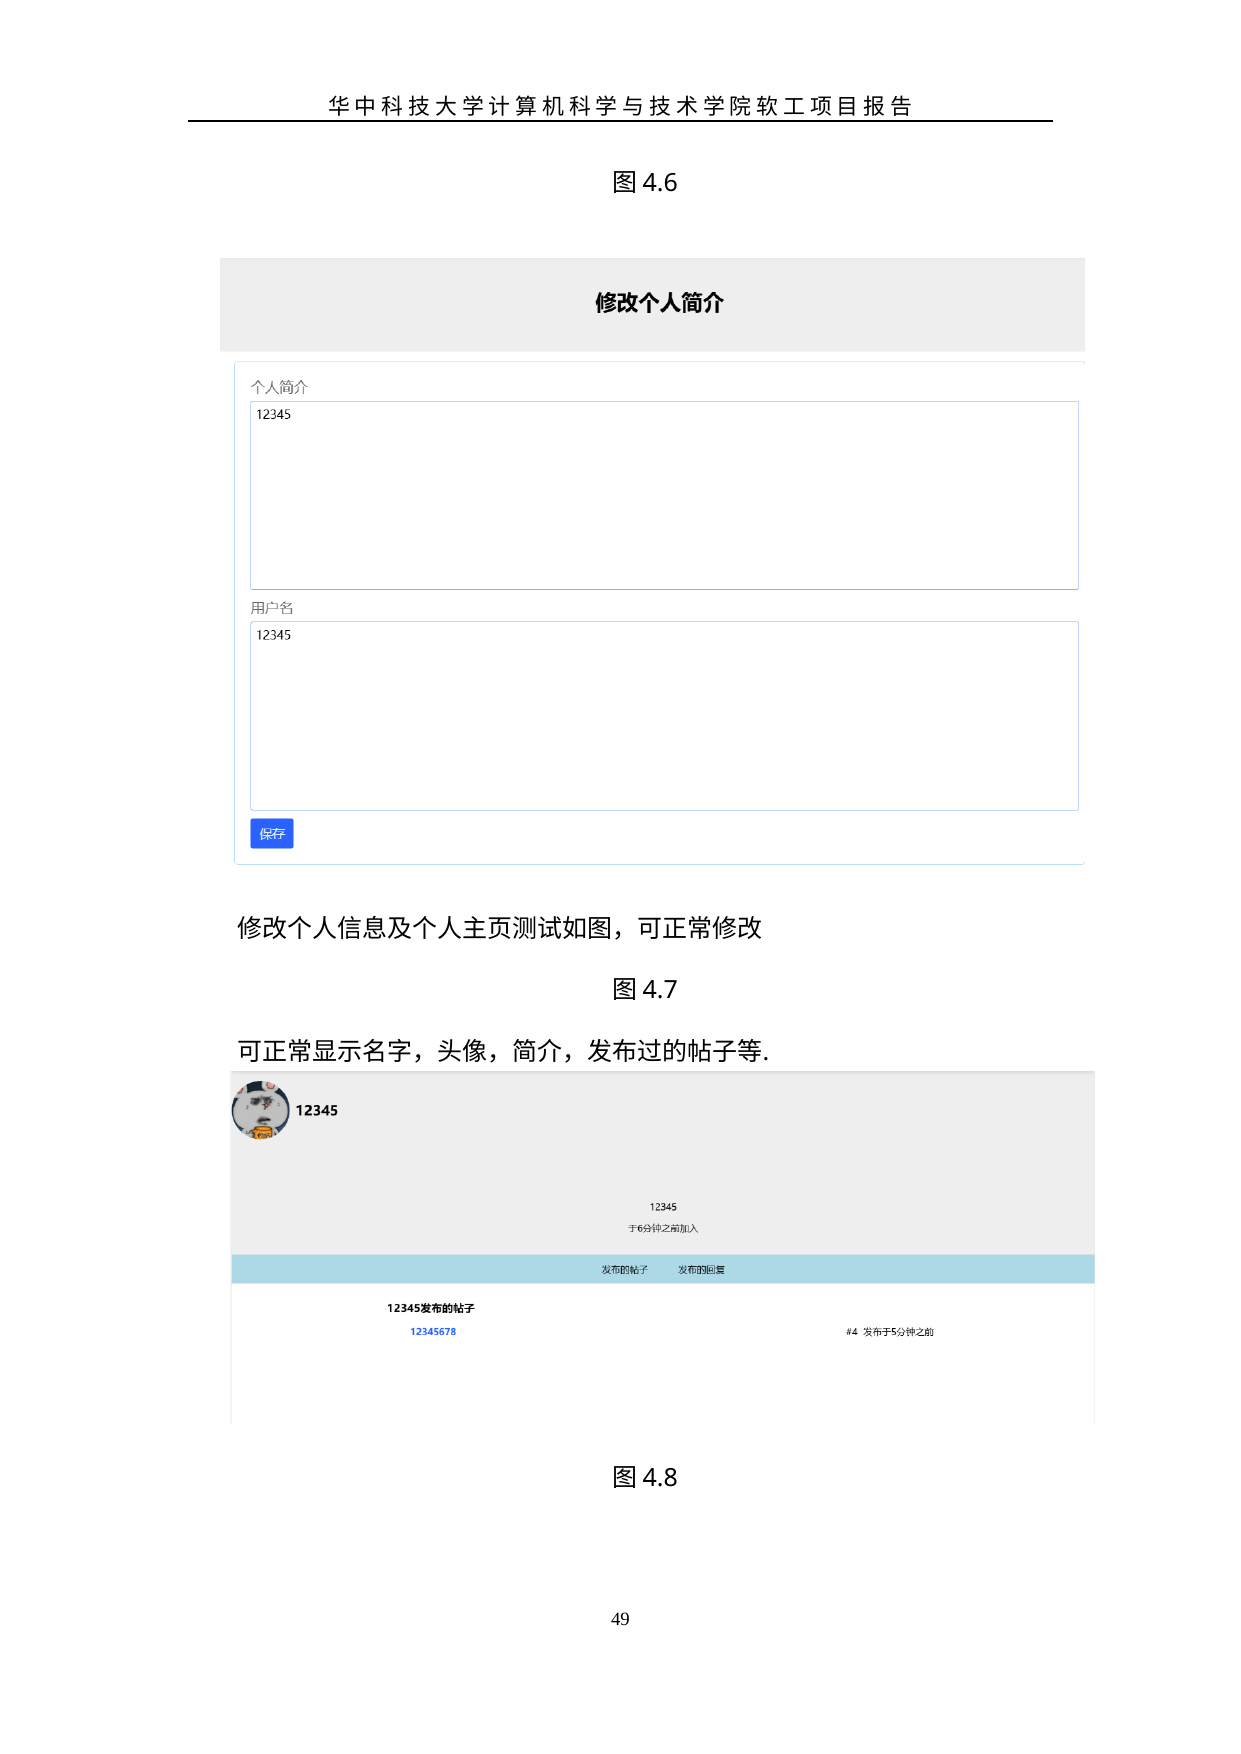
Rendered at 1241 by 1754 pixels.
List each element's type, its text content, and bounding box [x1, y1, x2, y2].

text 可正常显示名字，头像，简介，发布过的帖子等. [187, 1031, 1053, 1068]
picture [229, 1071, 1095, 1424]
text 图4.6 [187, 162, 1053, 198]
text 图4.7 [187, 970, 1053, 1006]
picture [220, 258, 1086, 874]
